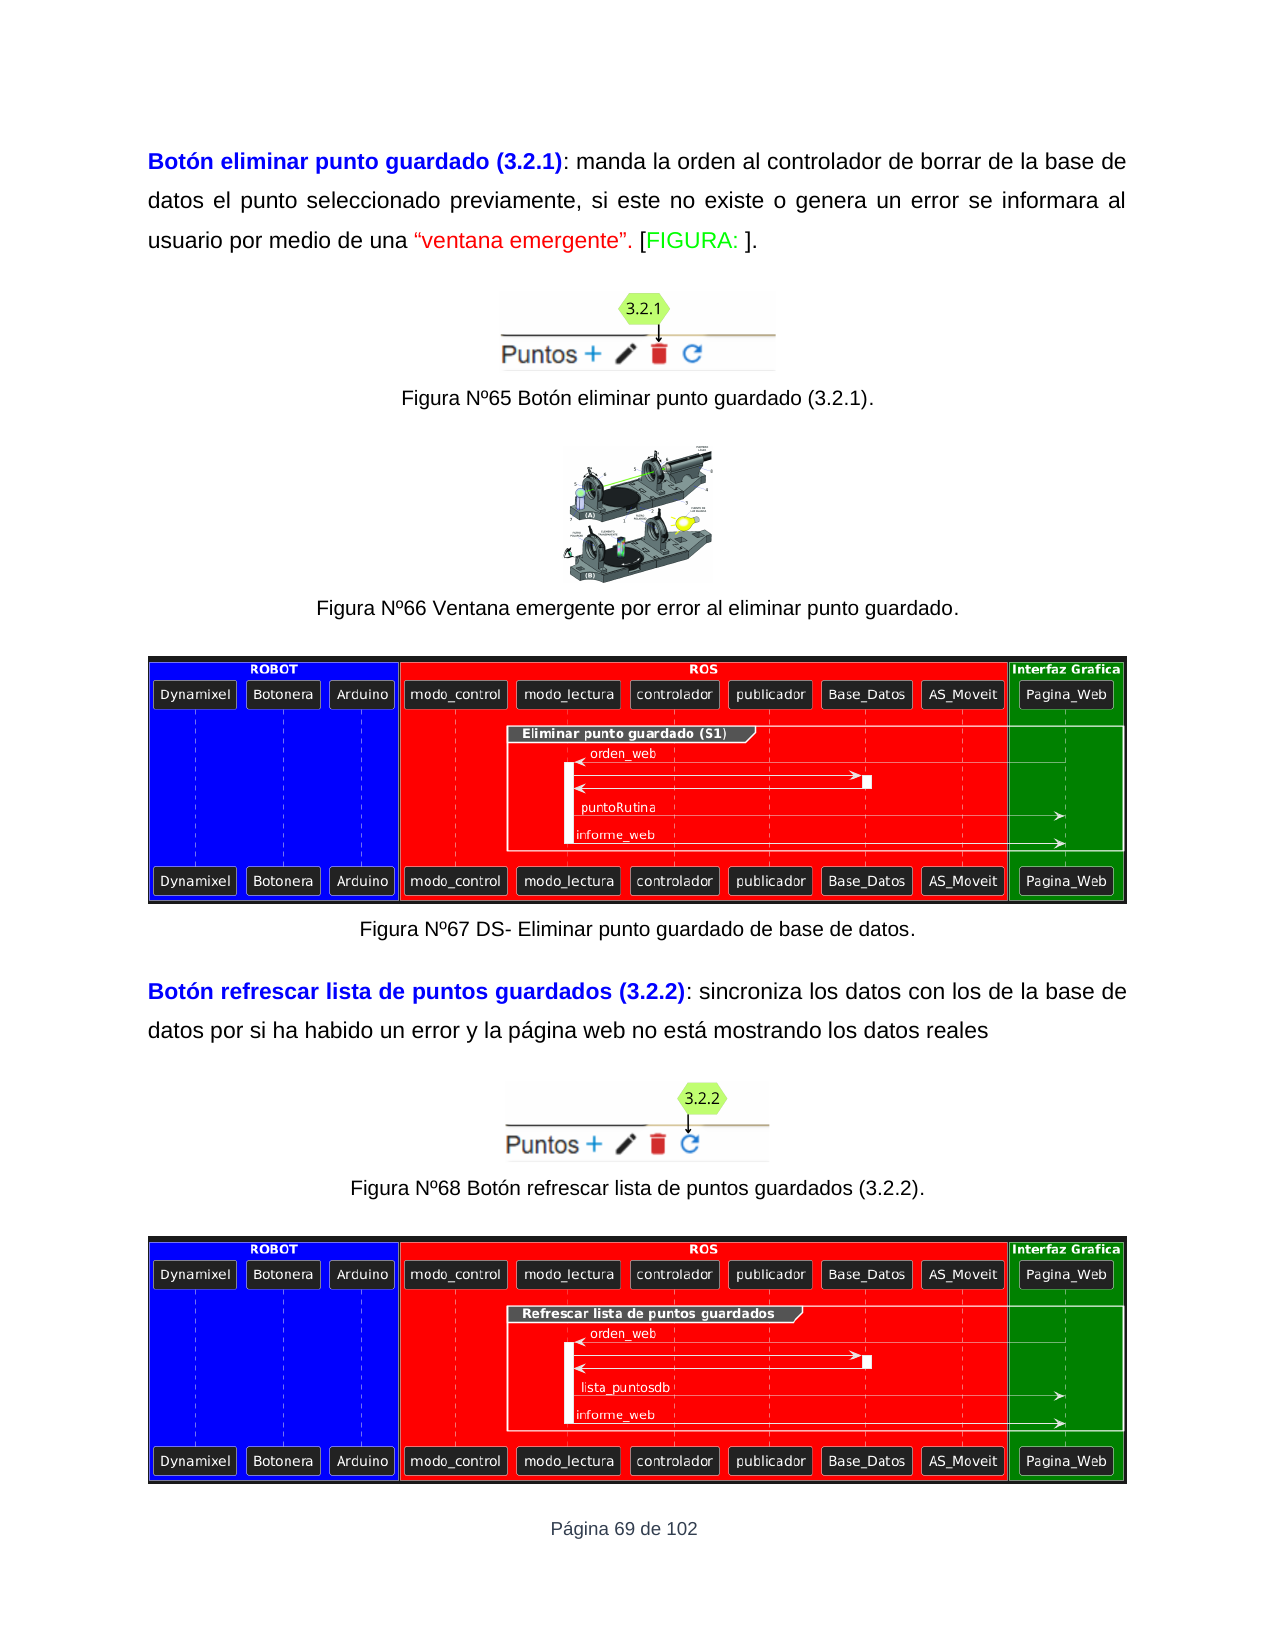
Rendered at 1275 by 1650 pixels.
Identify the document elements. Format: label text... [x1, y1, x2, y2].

picture [148, 656, 1127, 904]
text Figura Nº68 Botón refrescar lista de puntos guardados (3.2.2). [148, 1176, 1127, 1200]
picture [499, 291, 776, 373]
text Figura Nº65 Botón eliminar punto guardado (3.2.1). [148, 386, 1127, 409]
picture [505, 1081, 770, 1163]
picture [562, 446, 713, 583]
text Figura Nº67 DS- Eliminar punto guardado de base de datos. [148, 917, 1127, 941]
text Botón eliminar punto guardado (3.2.1): manda la orden al controlador de borrar de la base de datos el punto seleccionado previamente, si este no existe o genera un error se informara al usuario por medio de una “ventana emergente”. [FIGURA: ]. [148, 148, 1127, 253]
picture [148, 1236, 1127, 1484]
text Figura Nº66 Ventana emergente por error al eliminar punto guardado. [148, 596, 1127, 620]
text Botón refrescar lista de puntos guardados (3.2.2): sincroniza los datos con los de la base de datos por si ha habido un error y la página web no está mostrando los datos reales [148, 978, 1127, 1043]
